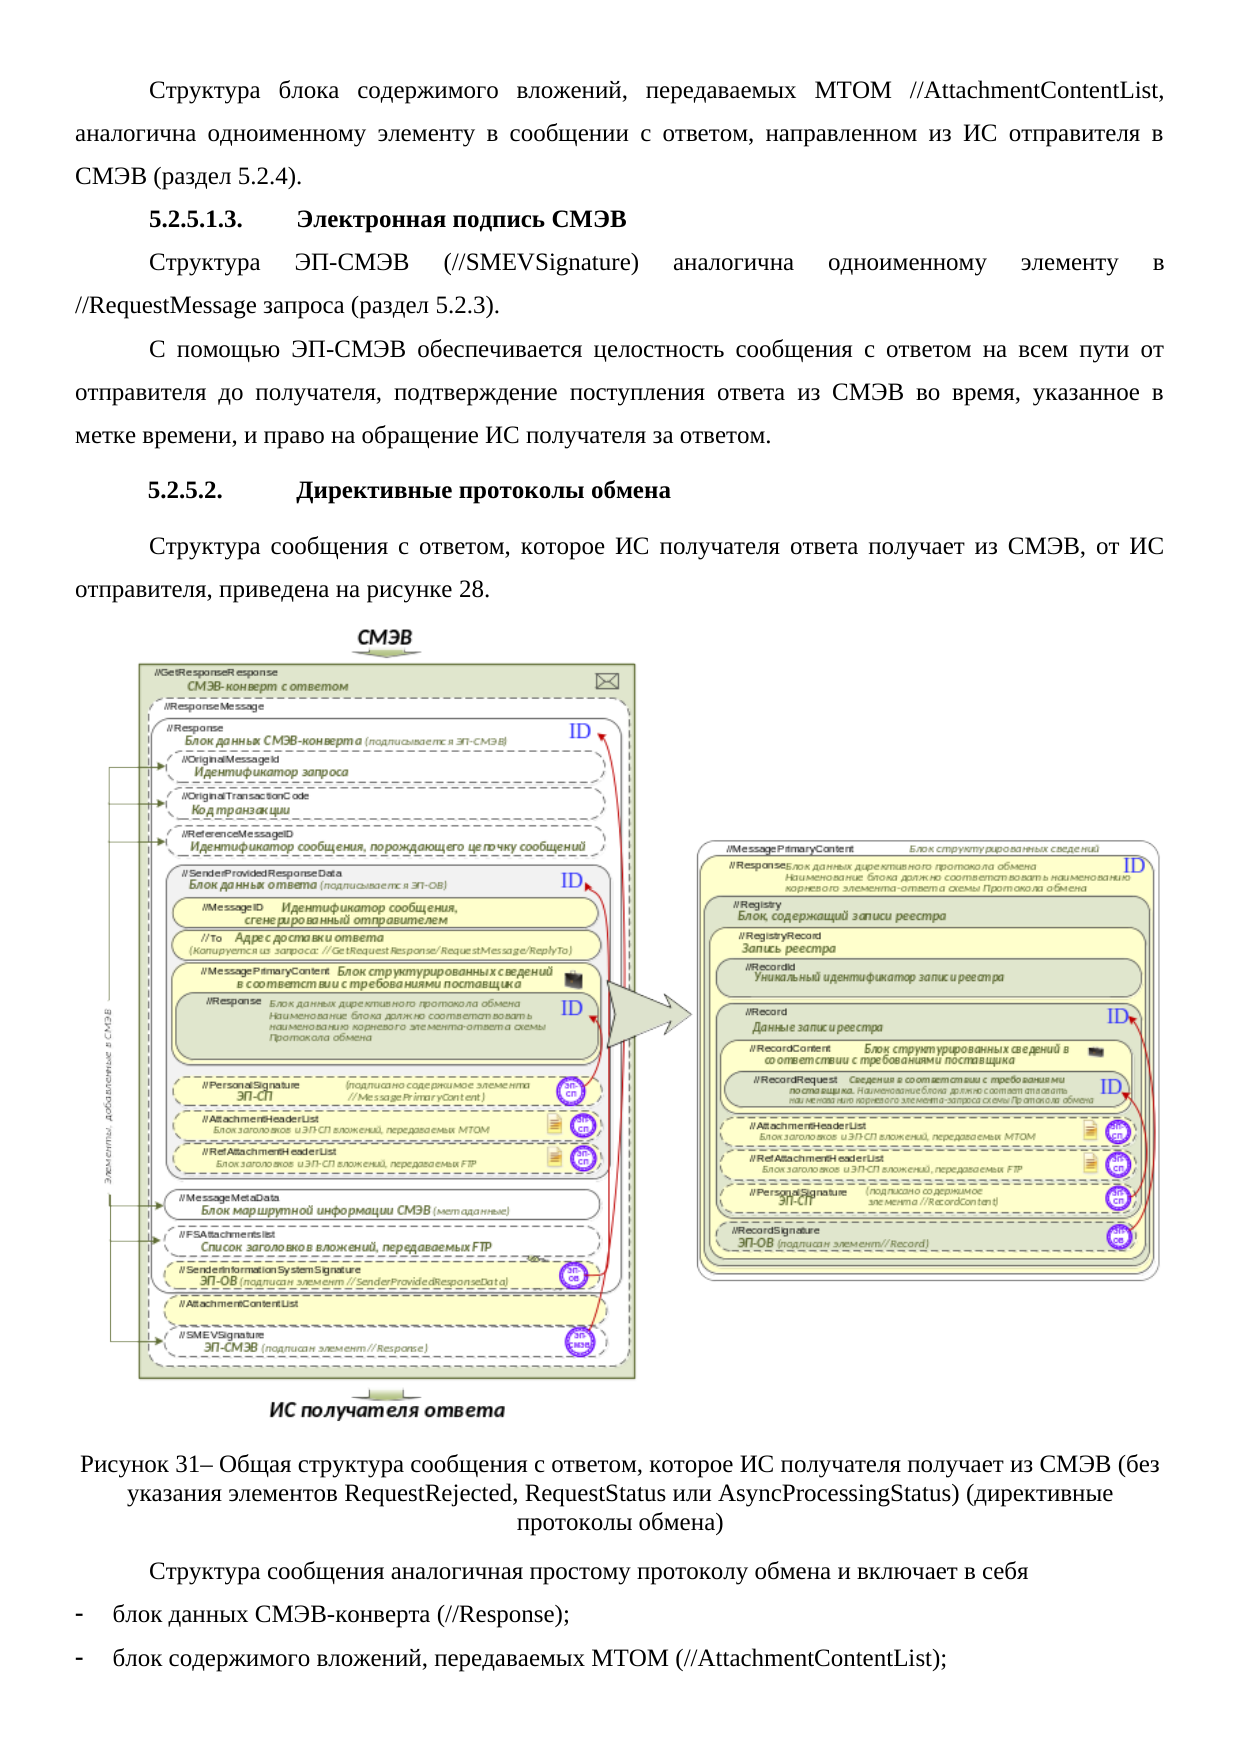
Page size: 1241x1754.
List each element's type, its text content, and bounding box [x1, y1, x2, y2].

text блок данных СМЭВ-конверта (//Response); [75, 1599, 1165, 1628]
text Электронная подпись СМЭВ [75, 204, 1165, 233]
text Рисунок 31– Общая структура сообщения с ответом, которое ИС получателя получает из СМЭВ (без указания элементов RequestRejected, RequestStatus или AsyncProcessingStatus) (директивные протоколы обмена) [75, 1449, 1165, 1536]
text Структура блока содержимого вложений, передаваемых MTOM //AttachmentContentList, аналогична одноименному элементу в сообщении с ответом, направленном из ИС отправителя в СМЭВ (раздел 5.2.4). [75, 75, 1165, 190]
text Структура сообщения аналогичная простому протоколу обмена и включает в себя [75, 1556, 1165, 1585]
text Структура сообщения с ответом, которое ИС получателя ответа получает из СМЭВ, от ИС отправителя, приведена на рисунке 28. [75, 531, 1165, 603]
text С помощью ЭП-СМЭВ обеспечивается целостность сообщения с ответом на всем пути от отправителя до получателя, подтверждение поступления ответа из СМЭВ во время, указанное в метке времени, и право на обращение ИС получателя за ответом. [75, 334, 1165, 449]
text Директивные протоколы обмена [75, 476, 1165, 504]
text Структура ЭП-СМЭВ (//SMEVSignature) аналогична одноименному элементу в //RequestMessage запроса (раздел 5.2.3). [75, 247, 1165, 319]
text блок содержимого вложений, передаваемых MTOM (//AttachmentContentList); [75, 1643, 1165, 1671]
